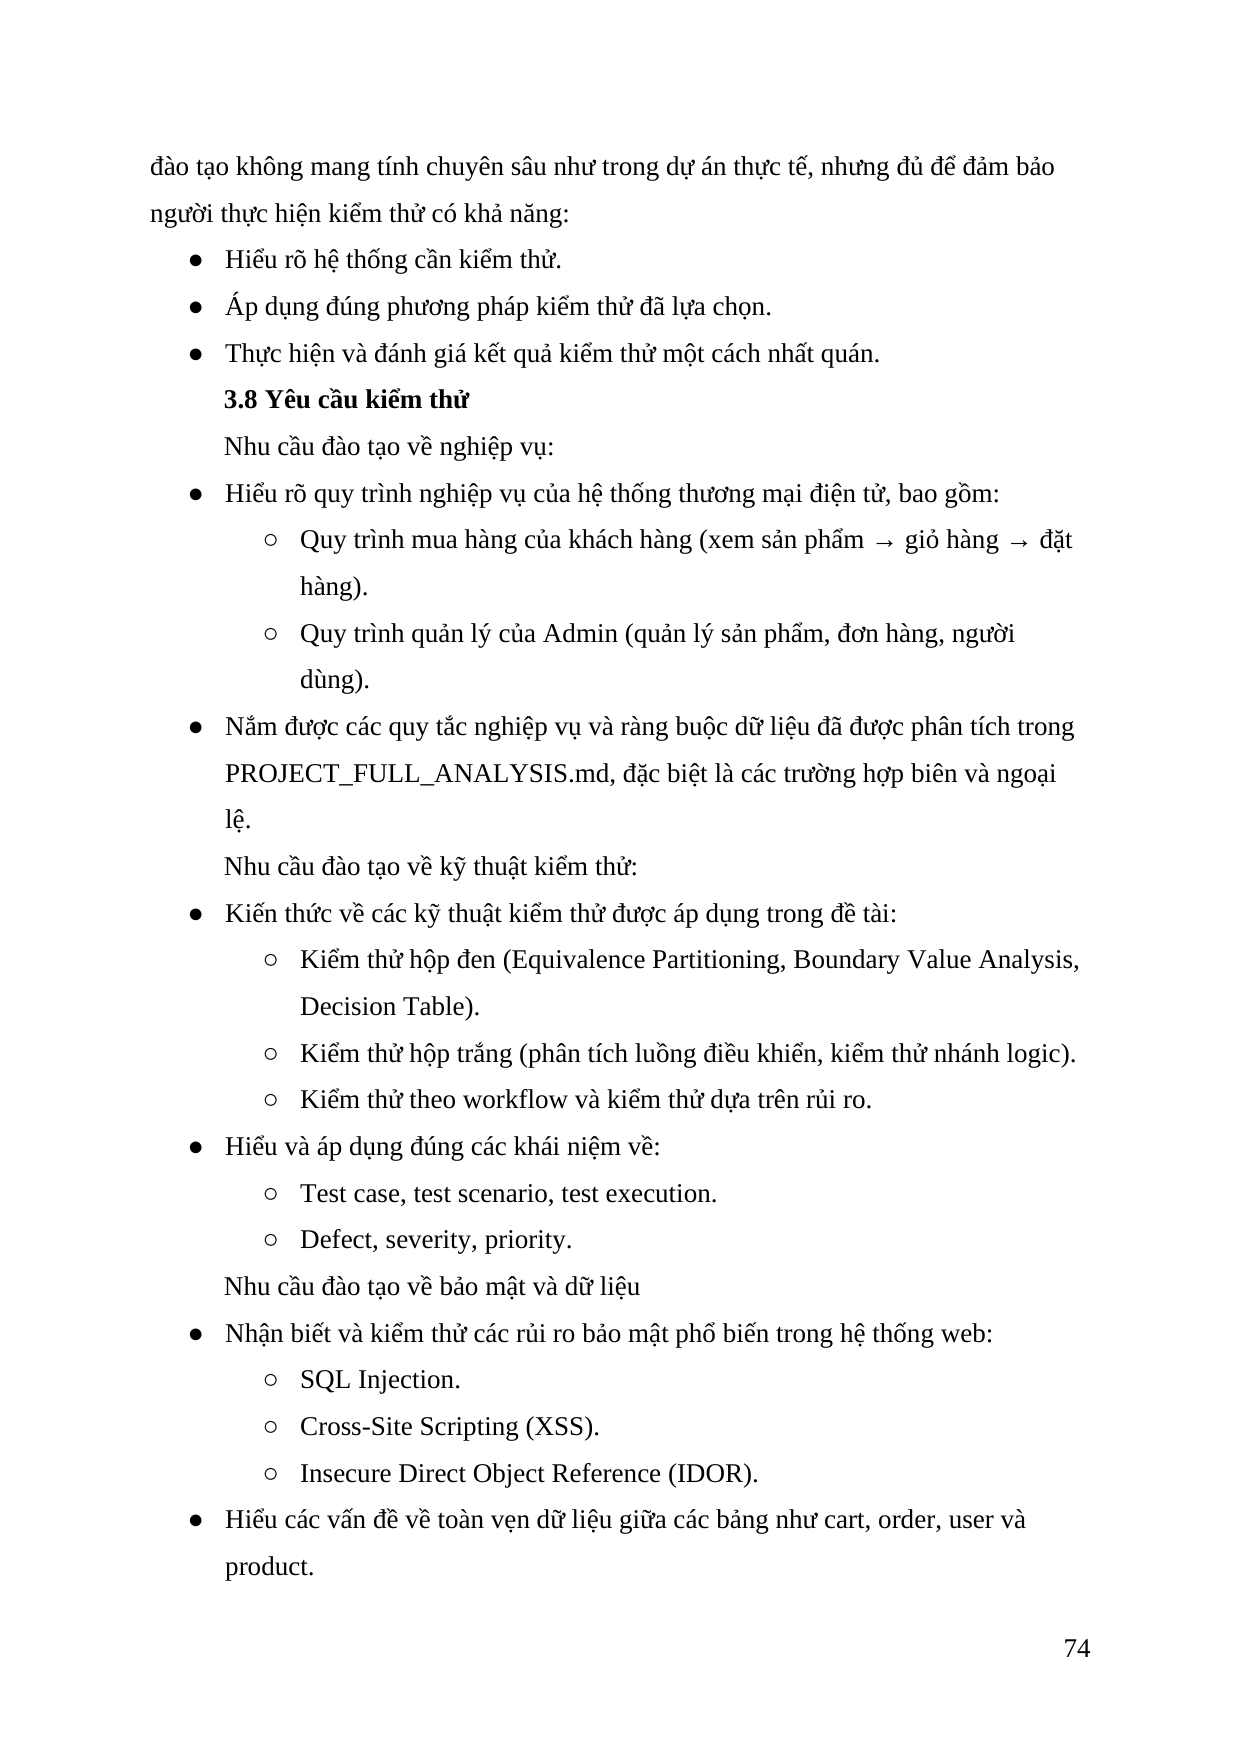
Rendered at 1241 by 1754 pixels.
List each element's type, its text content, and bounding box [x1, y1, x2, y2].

list Hiểu các vấn đề về toàn vẹn dữ liệu giữa các bảng như cart, order, user và product. [187, 1503, 1090, 1581]
list Kiểm thử hộp đen (Equivalence Partitioning, Boundary Value Analysis, Decision Table). [262, 943, 1090, 1021]
list Quy trình quản lý của Admin (quản lý sản phẩm, đơn hàng, người dùng). [262, 617, 1090, 694]
list Kiến thức về các kỹ thuật kiểm thử được áp dụng trong đề tài: [187, 897, 1090, 928]
list Insecure Direct Object Reference (IDOR). [262, 1457, 1090, 1488]
list Thực hiện và đánh giá kết quả kiểm thử một cách nhất quán. [187, 337, 1090, 368]
text Nhu cầu đào tạo về bảo mật và dữ liệu [150, 1270, 1090, 1301]
list Kiểm thử hộp trắng (phân tích luồng điều khiển, kiểm thử nhánh logic). [262, 1037, 1090, 1068]
list Nhận biết và kiểm thử các rủi ro bảo mật phổ biến trong hệ thống web: [187, 1317, 1090, 1348]
text Nhu cầu đào tạo về nghiệp vụ: [150, 430, 1090, 461]
list Áp dụng đúng phương pháp kiểm thử đã lựa chọn. [187, 290, 1090, 321]
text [150, 150, 1090, 228]
list Hiểu rõ hệ thống cần kiểm thử. [187, 243, 1090, 274]
list Cross-Site Scripting (XSS). [262, 1410, 1090, 1441]
list Quy trình mua hàng của khách hàng (xem sản phẩm → giỏ hàng → đặt hàng). [262, 523, 1090, 601]
list Hiểu rõ quy trình nghiệp vụ của hệ thống thương mại điện tử, bao gồm: [187, 477, 1090, 508]
list SQL Injection. [262, 1363, 1090, 1394]
list Nắm được các quy tắc nghiệp vụ và ràng buộc dữ liệu đã được phân tích trong PROJECT_FULL_ANALYSIS.md, đặc biệt là các trường hợp biên và ngoại lệ. [187, 710, 1090, 834]
list Kiểm thử theo workflow và kiểm thử dựa trên rủi ro. [262, 1083, 1090, 1114]
list Hiểu và áp dụng đúng các khái niệm về: [187, 1130, 1090, 1161]
list Test case, test scenario, test execution. [262, 1177, 1090, 1208]
subtitle 3.8 Yêu cầu kiểm thử [150, 383, 1090, 414]
list Defect, severity, priority. [262, 1223, 1090, 1254]
text Nhu cầu đào tạo về kỹ thuật kiểm thử: [150, 850, 1090, 881]
